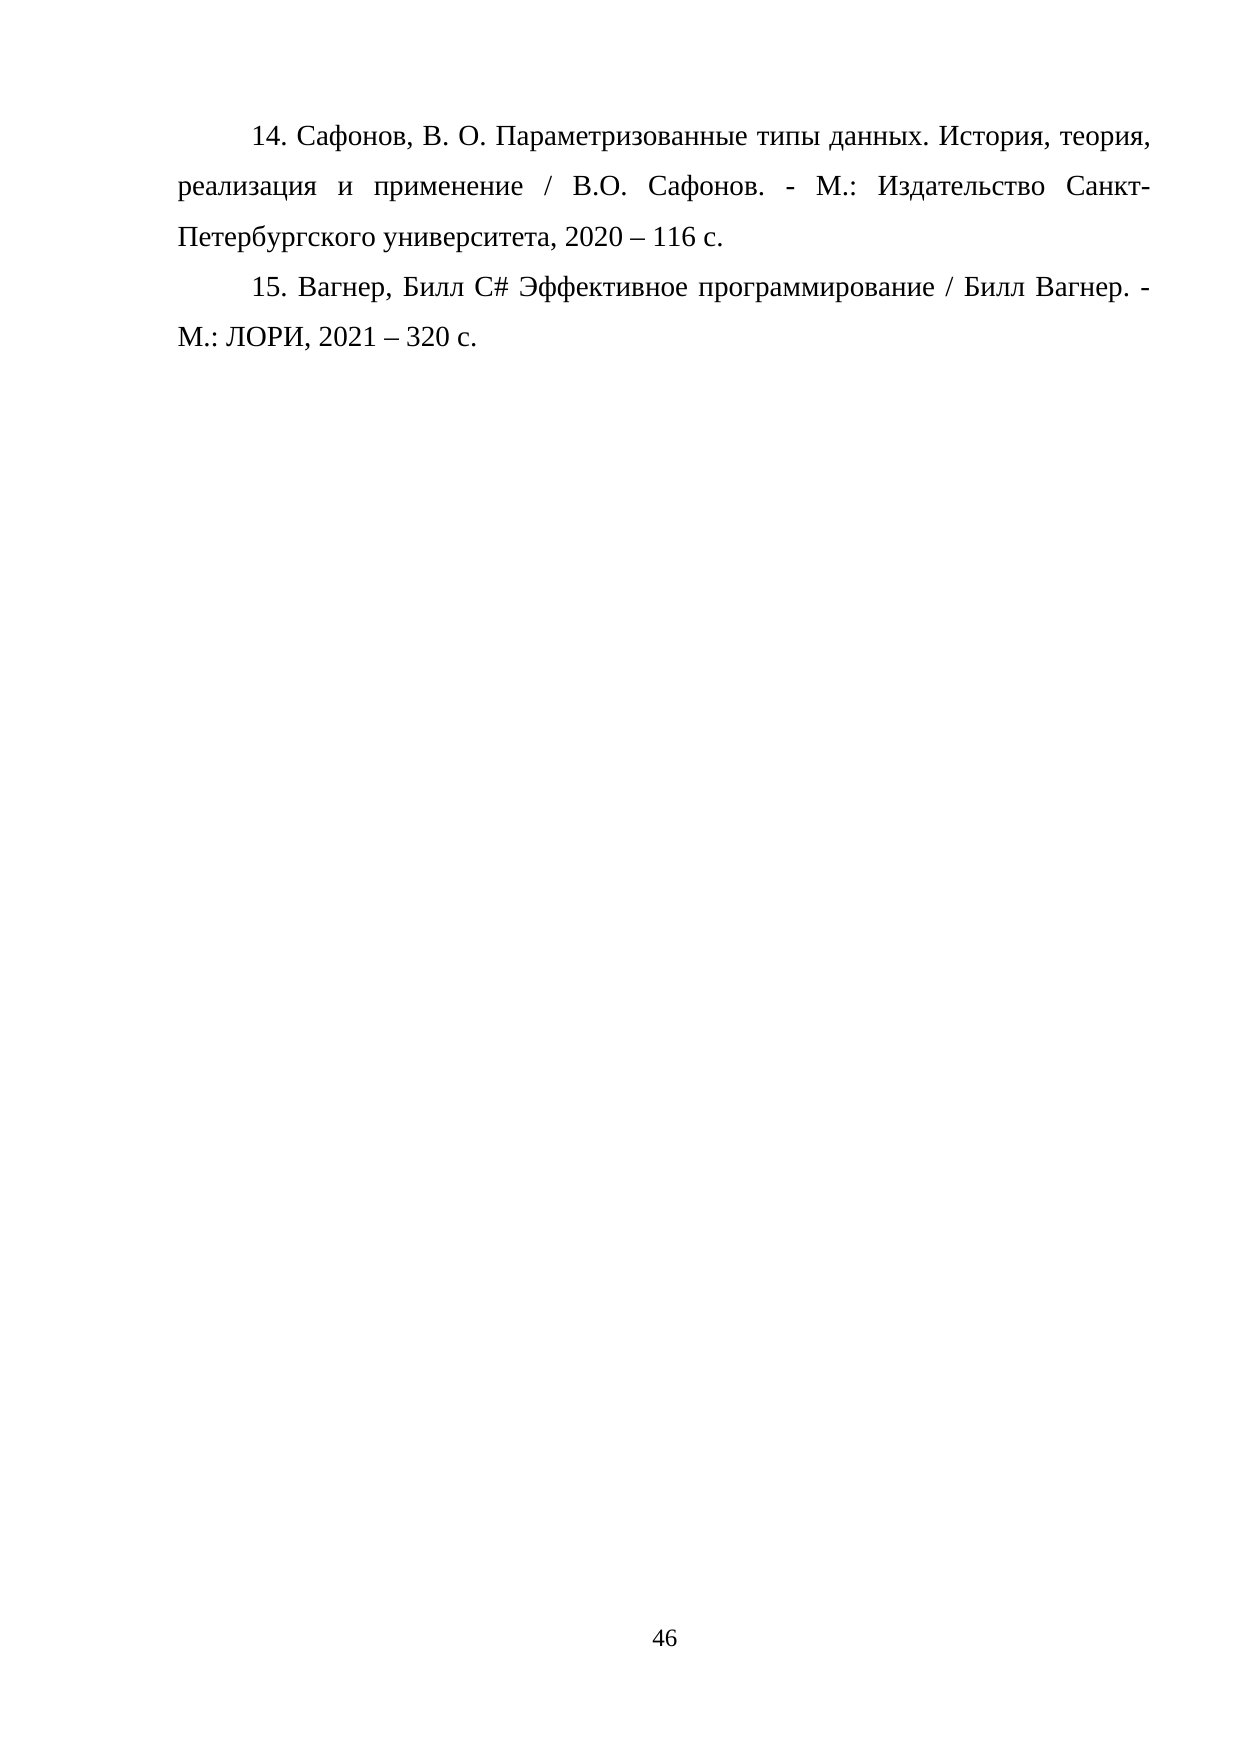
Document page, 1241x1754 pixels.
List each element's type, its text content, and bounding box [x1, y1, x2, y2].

text 14. Сафонов, В. О. Параметризованные типы данных. История, теория, реализация и применение / В.О. Сафонов. - М.: Издательство Санкт-Петербургского университета, 2020 – 116 с. [177, 118, 1152, 169]
text 14. Сафонов, В. О. Параметризованные типы данных. История, теория, реализация и применение / В.О. Сафонов. - М.: Издательство Санкт-Петербургского университета, 2020 – 116 с. [177, 202, 1152, 252]
text 15. Вагнер, Билл С# Эффективное программирование / Билл Вагнер. - М.: ЛОРИ, 2021 – 320 с. [177, 269, 1152, 353]
